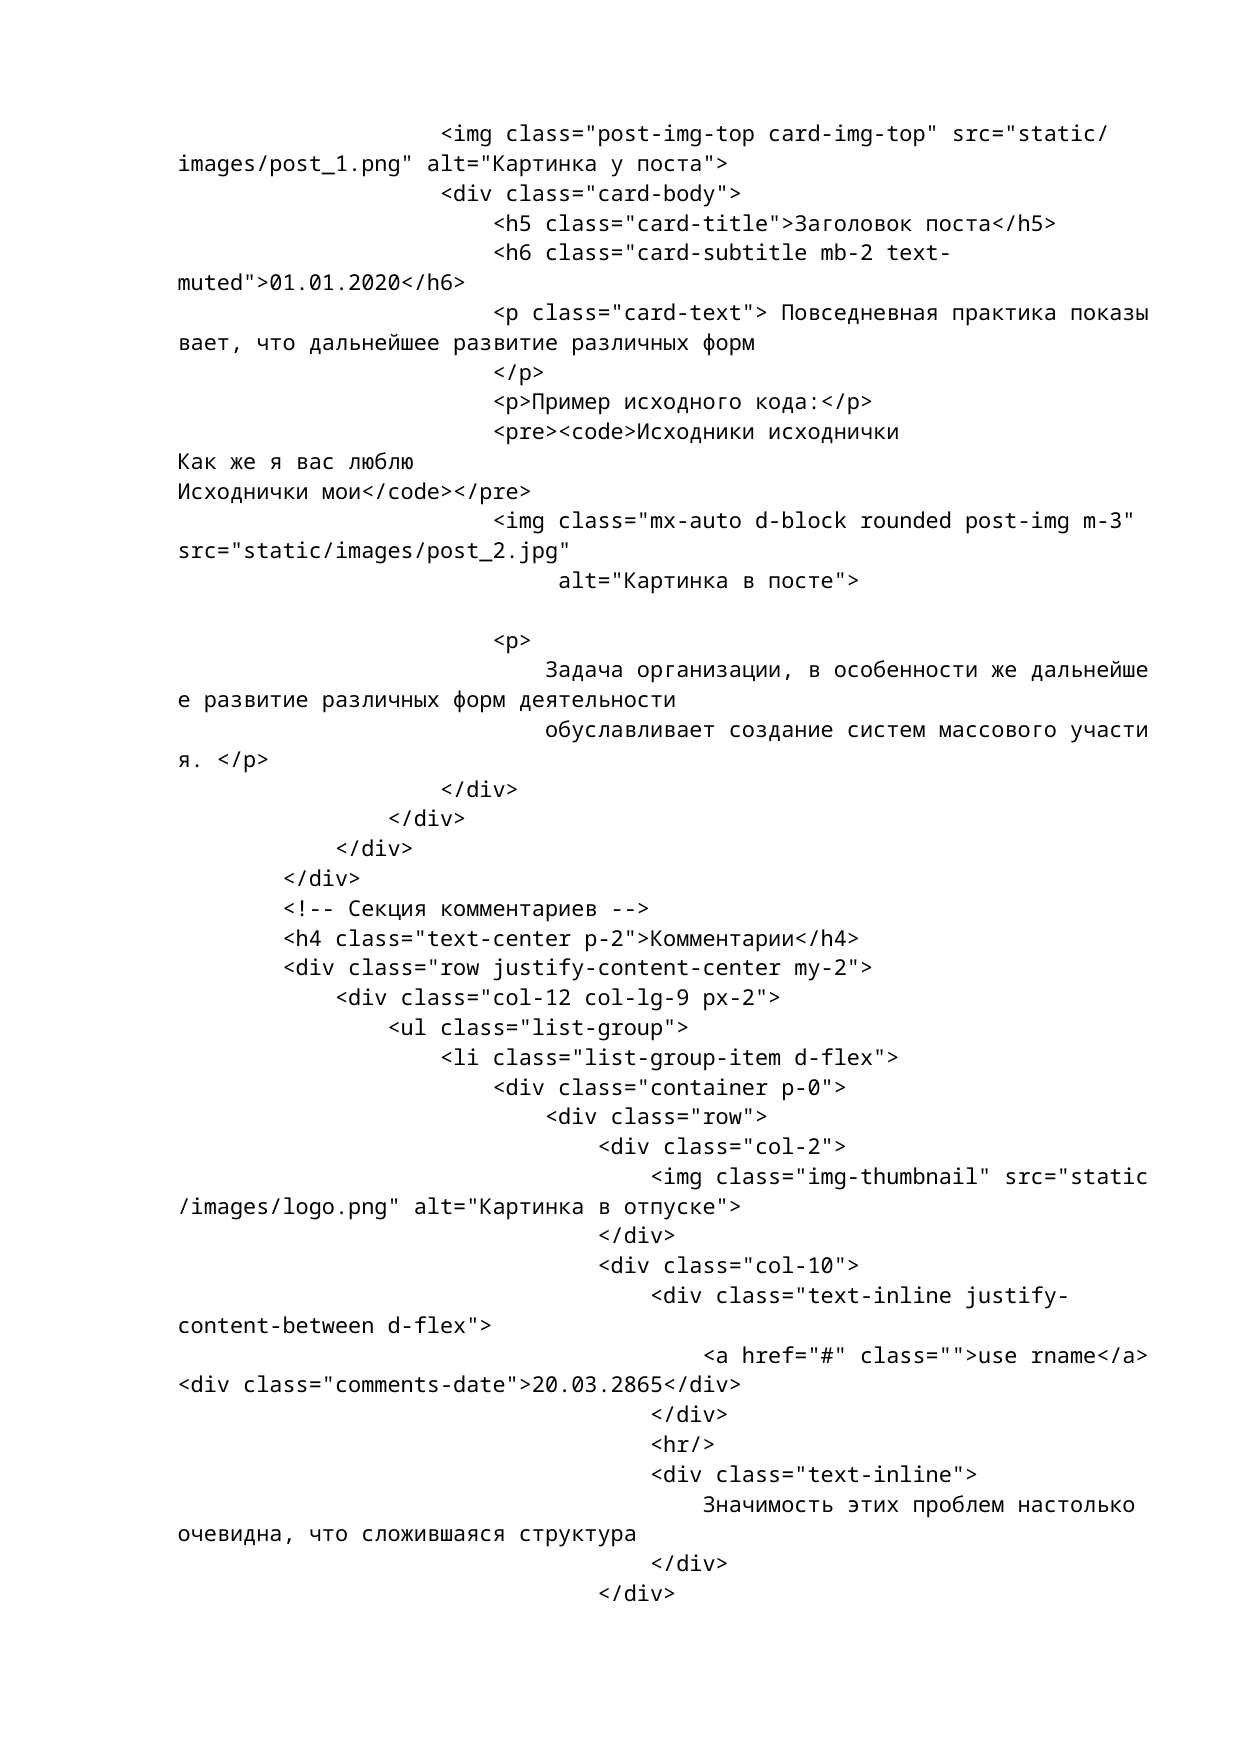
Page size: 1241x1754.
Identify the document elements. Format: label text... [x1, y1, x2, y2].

text <div class="container p-0"> [177, 1071, 1152, 1101]
text <li class="list-group-item d-flex"> [177, 1042, 1152, 1071]
text <h6 class="card-subtitle mb-2 text-muted">01.01.2020</h6> [177, 237, 1152, 297]
text </div> [177, 1220, 1152, 1250]
text <p>Пример исходного кода:</p> [177, 386, 1152, 416]
text Задача организации, в особенности же дальнейшее развитие различных форм деятельности [177, 654, 1152, 714]
text <img class="mx-auto d-block rounded post-img m-3" src="static/images/post_2.jpg" [177, 505, 1152, 565]
text <div class="text-inline"> [177, 1459, 1152, 1488]
text </div> [177, 1548, 1152, 1578]
text <div class="col-10"> [177, 1250, 1152, 1280]
text <div class="col-12 col-lg-9 px-2"> [177, 982, 1152, 1012]
text alt="Картинка в посте"> [177, 565, 1152, 595]
text <img class="post-img-top card-img-top" src="static/images/post_1.png" alt="Картинка у поста"> [177, 118, 1152, 178]
text <div class="col-2"> [177, 1131, 1152, 1161]
text <p class="card-text"> Повседневная практика показывает, что дальнейшее развитие различных форм [177, 297, 1152, 356]
text <a href="#" class="">use rname</a> <div class="comments-date">20.03.2865</div> [177, 1339, 1152, 1399]
text </div> [177, 1578, 1152, 1608]
text Значимость этих проблем настолько очевидна, что сложившаяся структура [177, 1488, 1152, 1548]
text </p> [177, 356, 1152, 386]
text Как же я вас люблю [177, 446, 1152, 476]
text <pre><code>Исходники исходнички [177, 416, 1152, 446]
text <p> [177, 624, 1152, 654]
text </div> [177, 833, 1152, 863]
text </div> [177, 1399, 1152, 1429]
text <!-- Секция комментариев --> [177, 893, 1152, 922]
text <h4 class="text-center p-2">Комментарии</h4> [177, 922, 1152, 952]
text <h5 class="card-title">Заголовок поста</h5> [177, 207, 1152, 237]
text </div> [177, 863, 1152, 893]
text <div class="row"> [177, 1101, 1152, 1131]
text </div> [177, 803, 1152, 833]
text <img class="img-thumbnail" src="static/images/logo.png" alt="Картинка в отпуске"> [177, 1161, 1152, 1220]
text <div class="card-body"> [177, 178, 1152, 207]
text обуславливает создание систем массового участия. </p> [177, 714, 1152, 773]
text </div> [177, 773, 1152, 803]
text <div class="row justify-content-center my-2"> [177, 952, 1152, 982]
text <hr/> [177, 1429, 1152, 1459]
text <ul class="list-group"> [177, 1012, 1152, 1042]
text <div class="text-inline justify-content-between d-flex"> [177, 1280, 1152, 1339]
text Исходнички мои</code></pre> [177, 476, 1152, 505]
